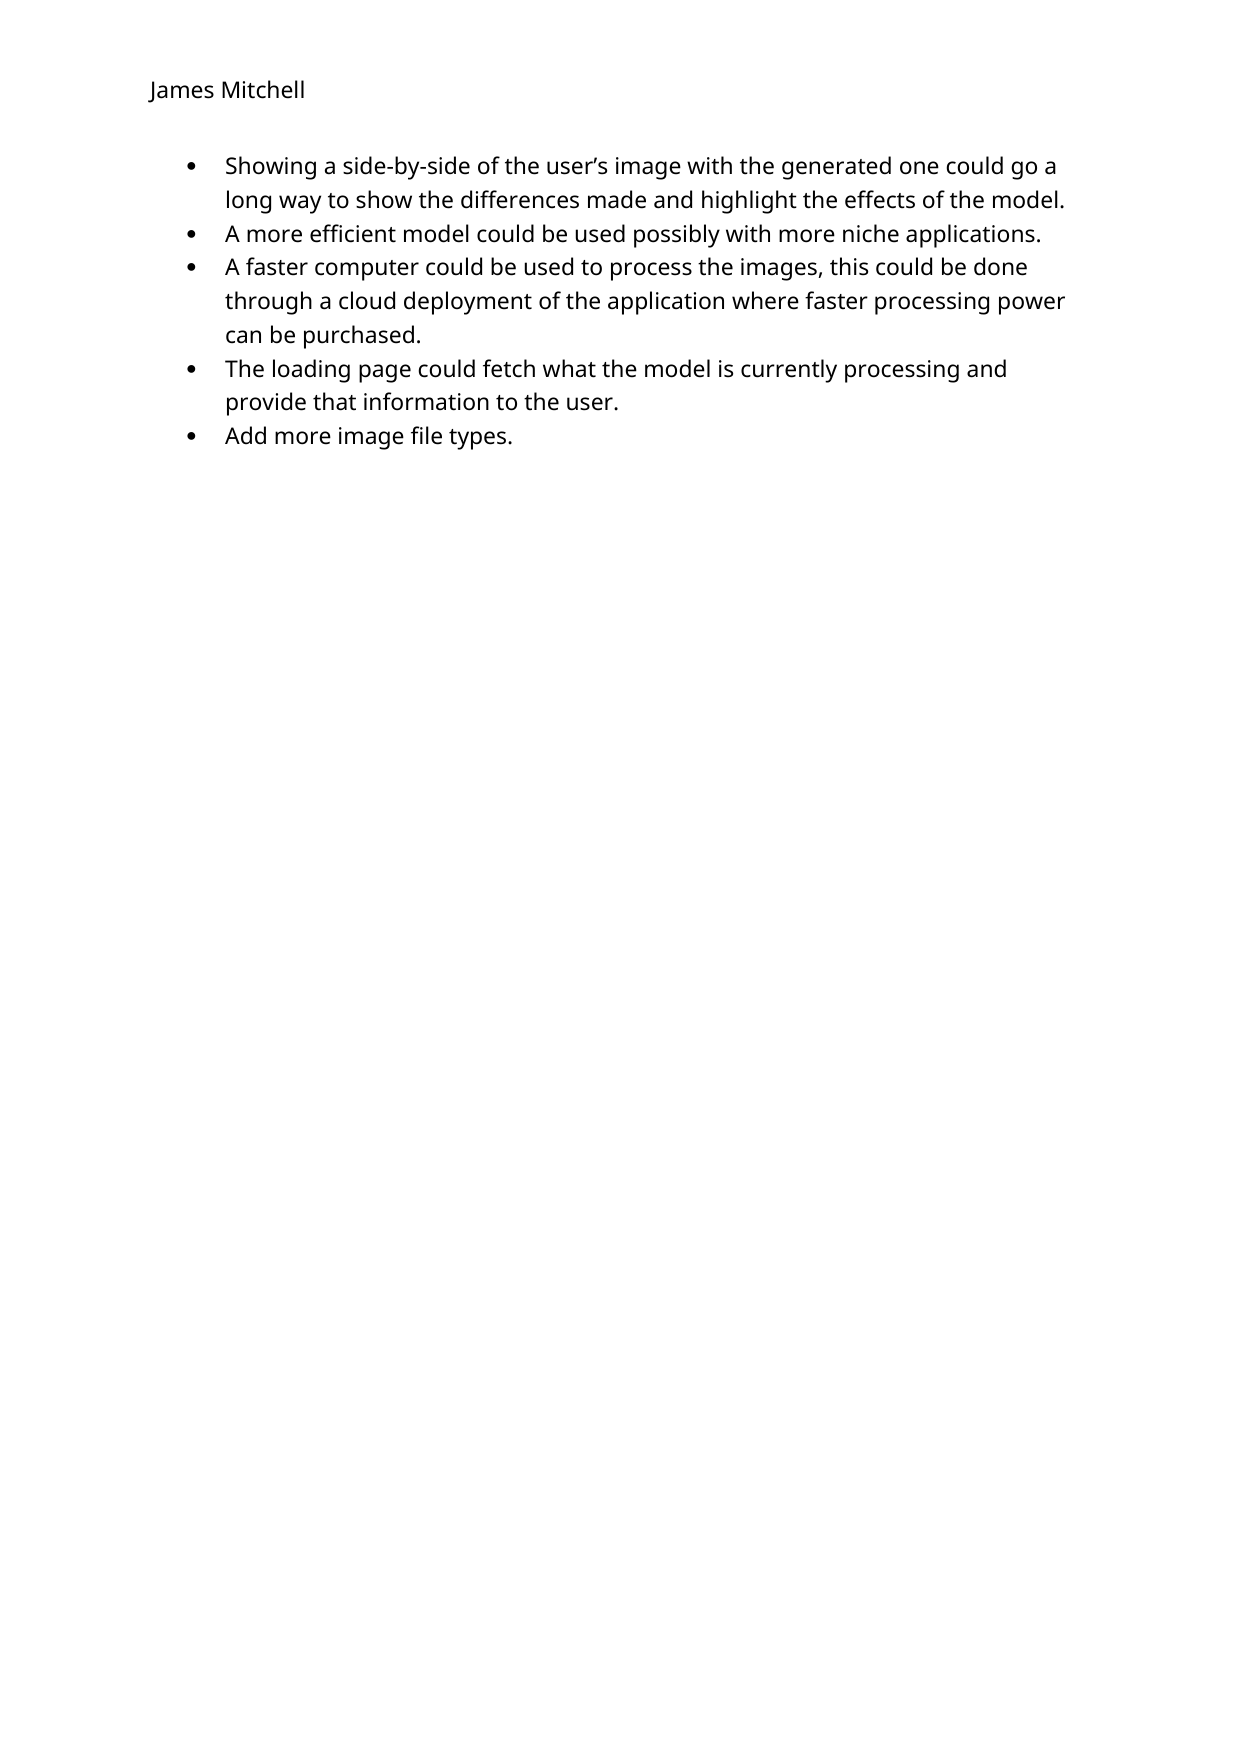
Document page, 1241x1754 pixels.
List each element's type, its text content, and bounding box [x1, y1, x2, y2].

list The loading page could fetch what the model is currently processing and provide that information to the user. [187, 352, 1090, 417]
list A faster computer could be used to process the images, this could be done through a cloud deployment of the application where faster processing power can be purchased. [187, 251, 1090, 350]
list Add more image file types. [187, 420, 1090, 451]
list A more efficient model could be used possibly with more niche applications. [187, 217, 1090, 249]
list Showing a side-by-side of the user’s image with the generated one could go a long way to show the differences made and highlight the effects of the model. [187, 150, 1090, 215]
